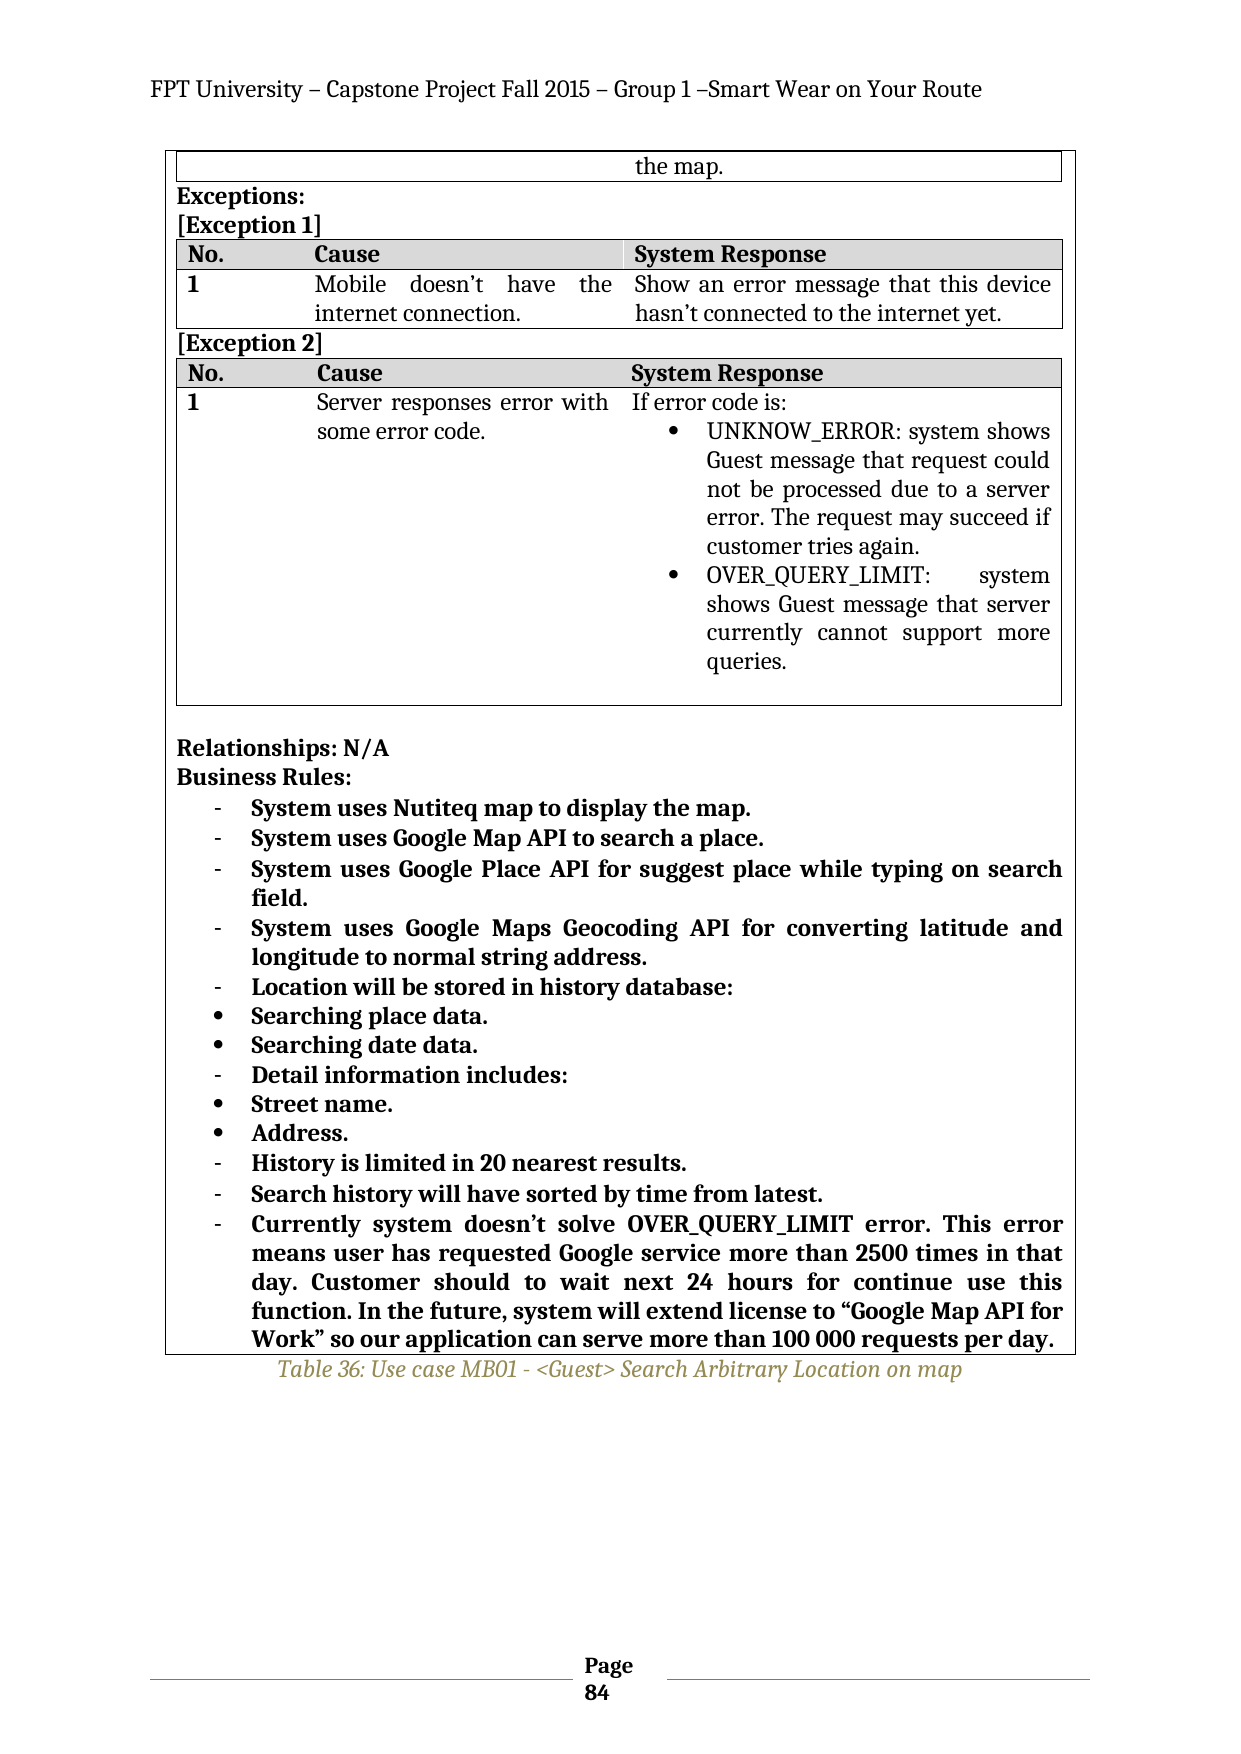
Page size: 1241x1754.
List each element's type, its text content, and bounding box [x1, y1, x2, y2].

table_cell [166, 151, 1075, 1354]
